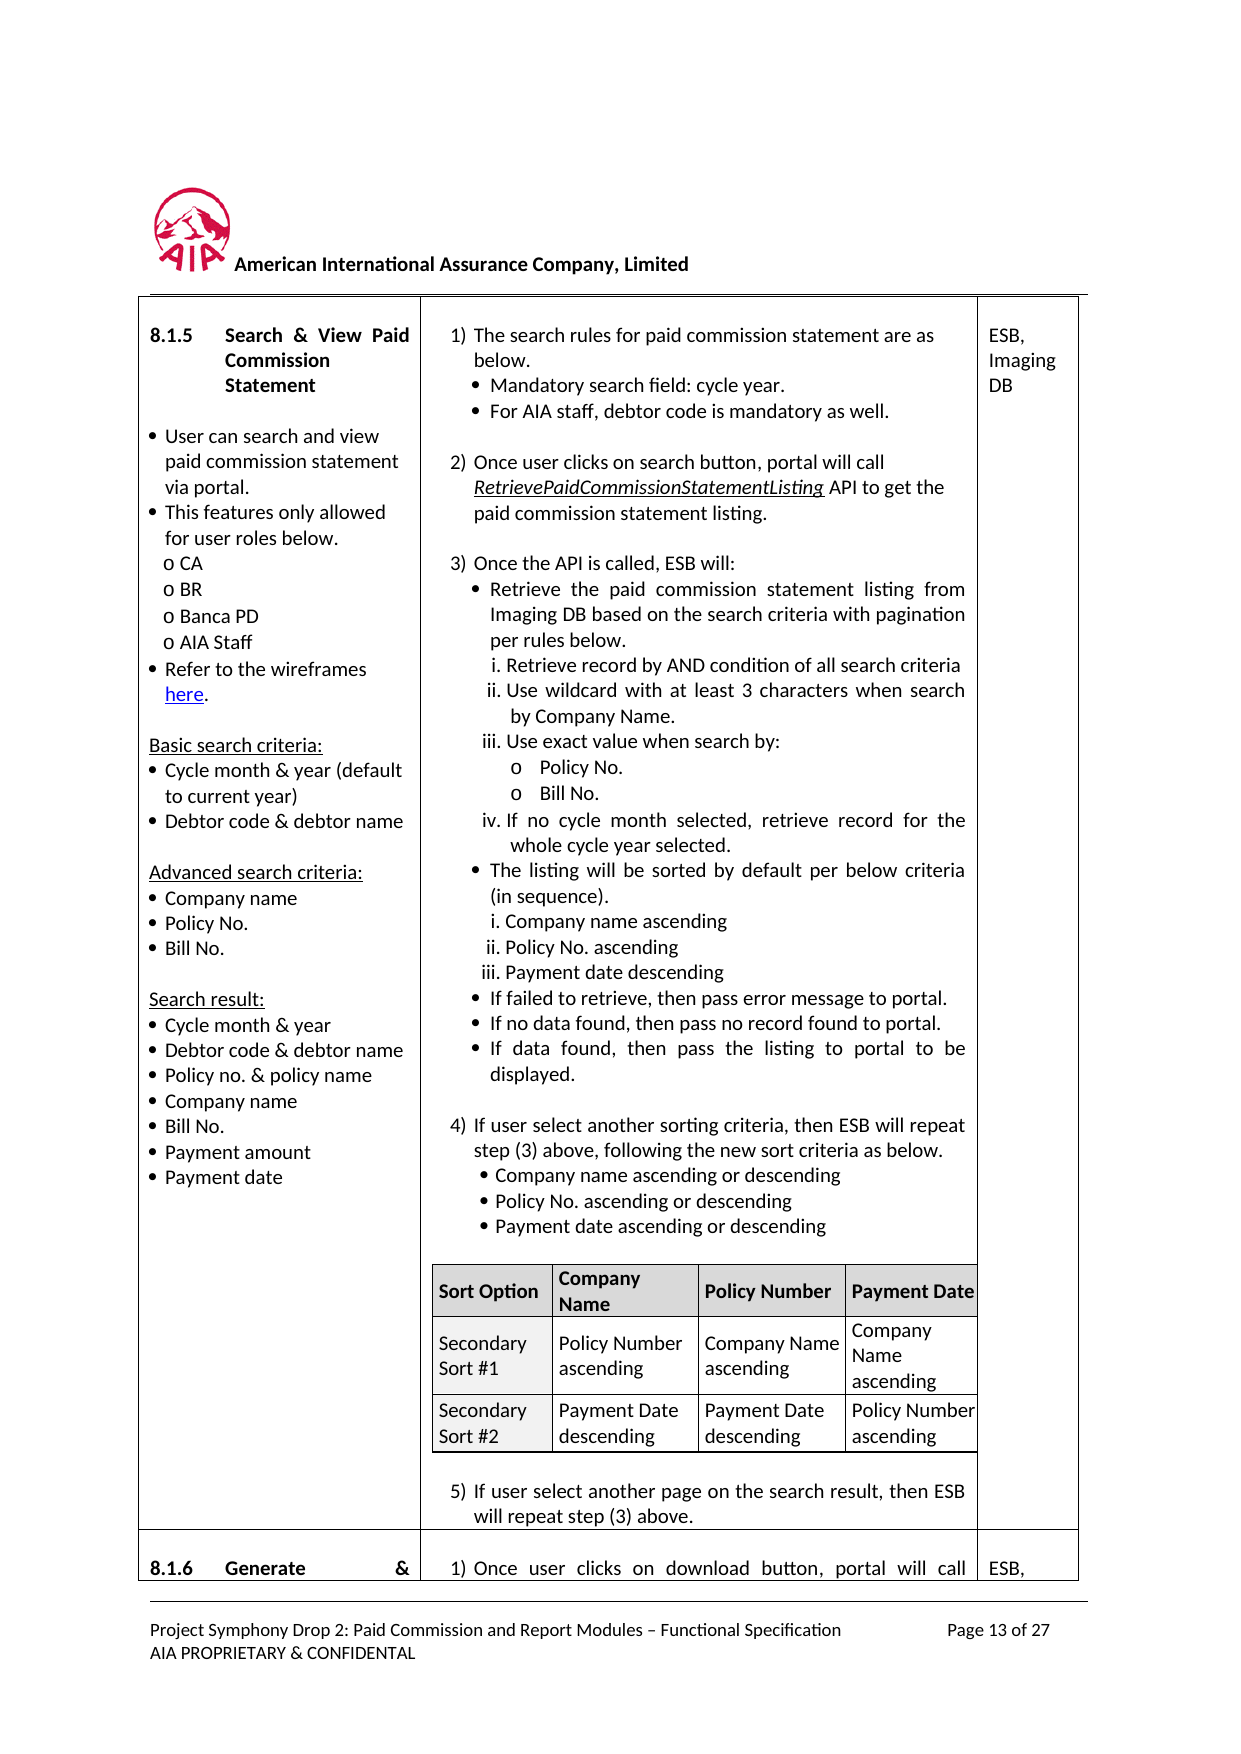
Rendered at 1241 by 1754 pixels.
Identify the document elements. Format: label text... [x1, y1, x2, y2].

table_cell ESB, Imaging DB, Staging Service [978, 1530, 1078, 1580]
table_cell Search & View Paid Commission Statement User can search and view paid commission statement via portal. This features only allowed for user roles below. CA BR Banca PD AIA Staff Refer to the wireframes here. Basic search criteria: Cycle month & year (default to current year) Debtor code & debtor name Advanced search criteria: Company name Policy No. Bill No. Search result: Cycle month & year Debtor code & debtor name Policy no. & policy name Company name Bill No. Payment amount Payment date [139, 297, 420, 1529]
table_cell The search rules for paid commission statement are as below. Mandatory search field: cycle year. For AIA staff, debtor code is mandatory as well. Once user clicks on search button, portal will call RetrievePaidCommissionStatementListing API to get the paid commission statement listing. Once the API is called, ESB will: Retrieve the paid commission statement listing from Imaging DB based on the search criteria with pagination per rules below. Retrieve record by AND condition of all search criteria Use wildcard with at least 3 characters when search by Company Name. Use exact value when search by: Policy No. Bill No. If no cycle month selected, retrieve record for the whole cycle year selected. The listing will be sorted by default per below criteria (in sequence). Company name ascending Policy No. ascending Payment date descending If failed to retrieve, then pass error message to portal. If no data found, then pass no record found to portal. If data found, then pass the listing to portal to be displayed. If user select another sorting criteria, then ESB will repeat step (3) above, following the new sort criteria as below. Company name ascending or descending Policy No. ascending or descending Payment date ascending or descending If user select another page on the search result, then ESB will repeat step (3) above. [421, 297, 977, 1529]
picture [150, 187, 234, 272]
table_cell ESB, Imaging DB [978, 297, 1078, 1529]
